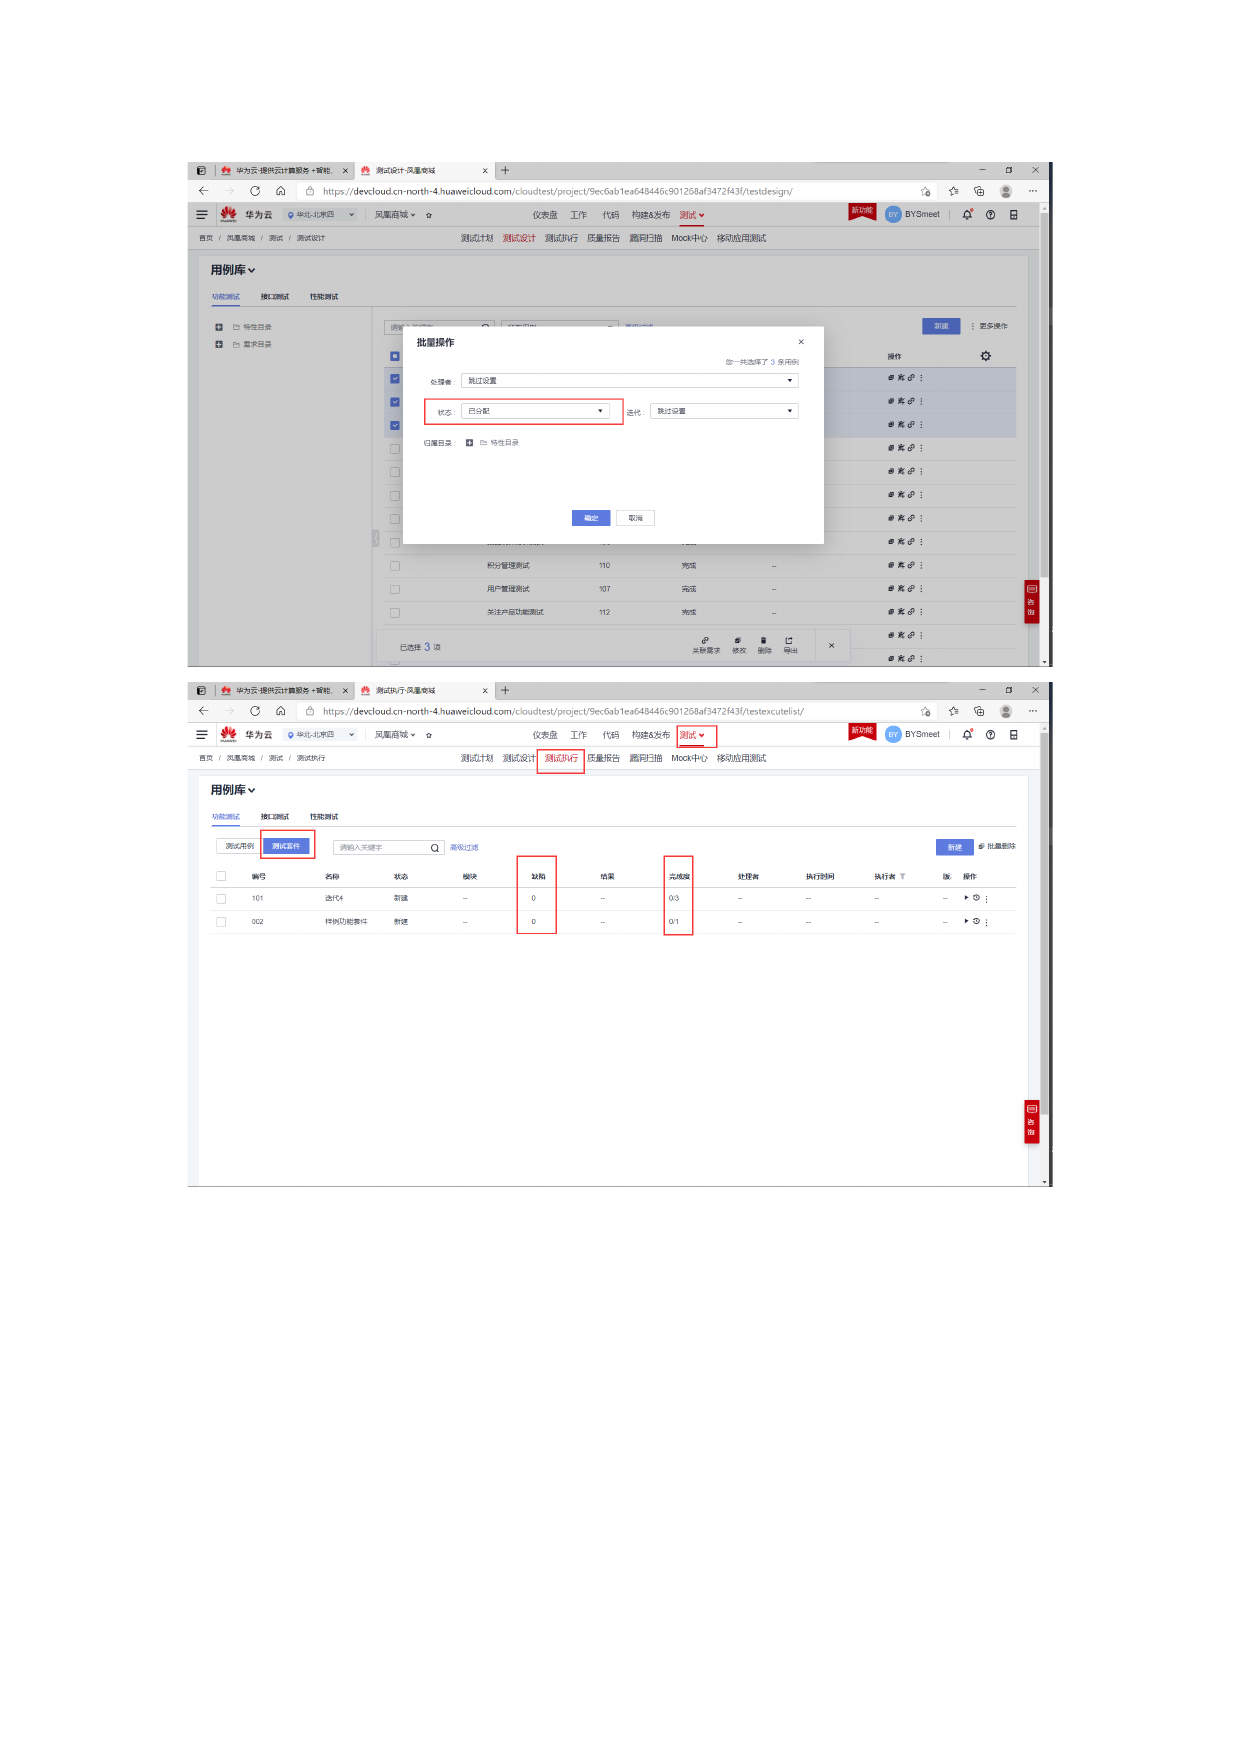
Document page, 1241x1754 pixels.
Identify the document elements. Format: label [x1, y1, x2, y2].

picture [187, 682, 1053, 1187]
picture [187, 162, 1053, 667]
